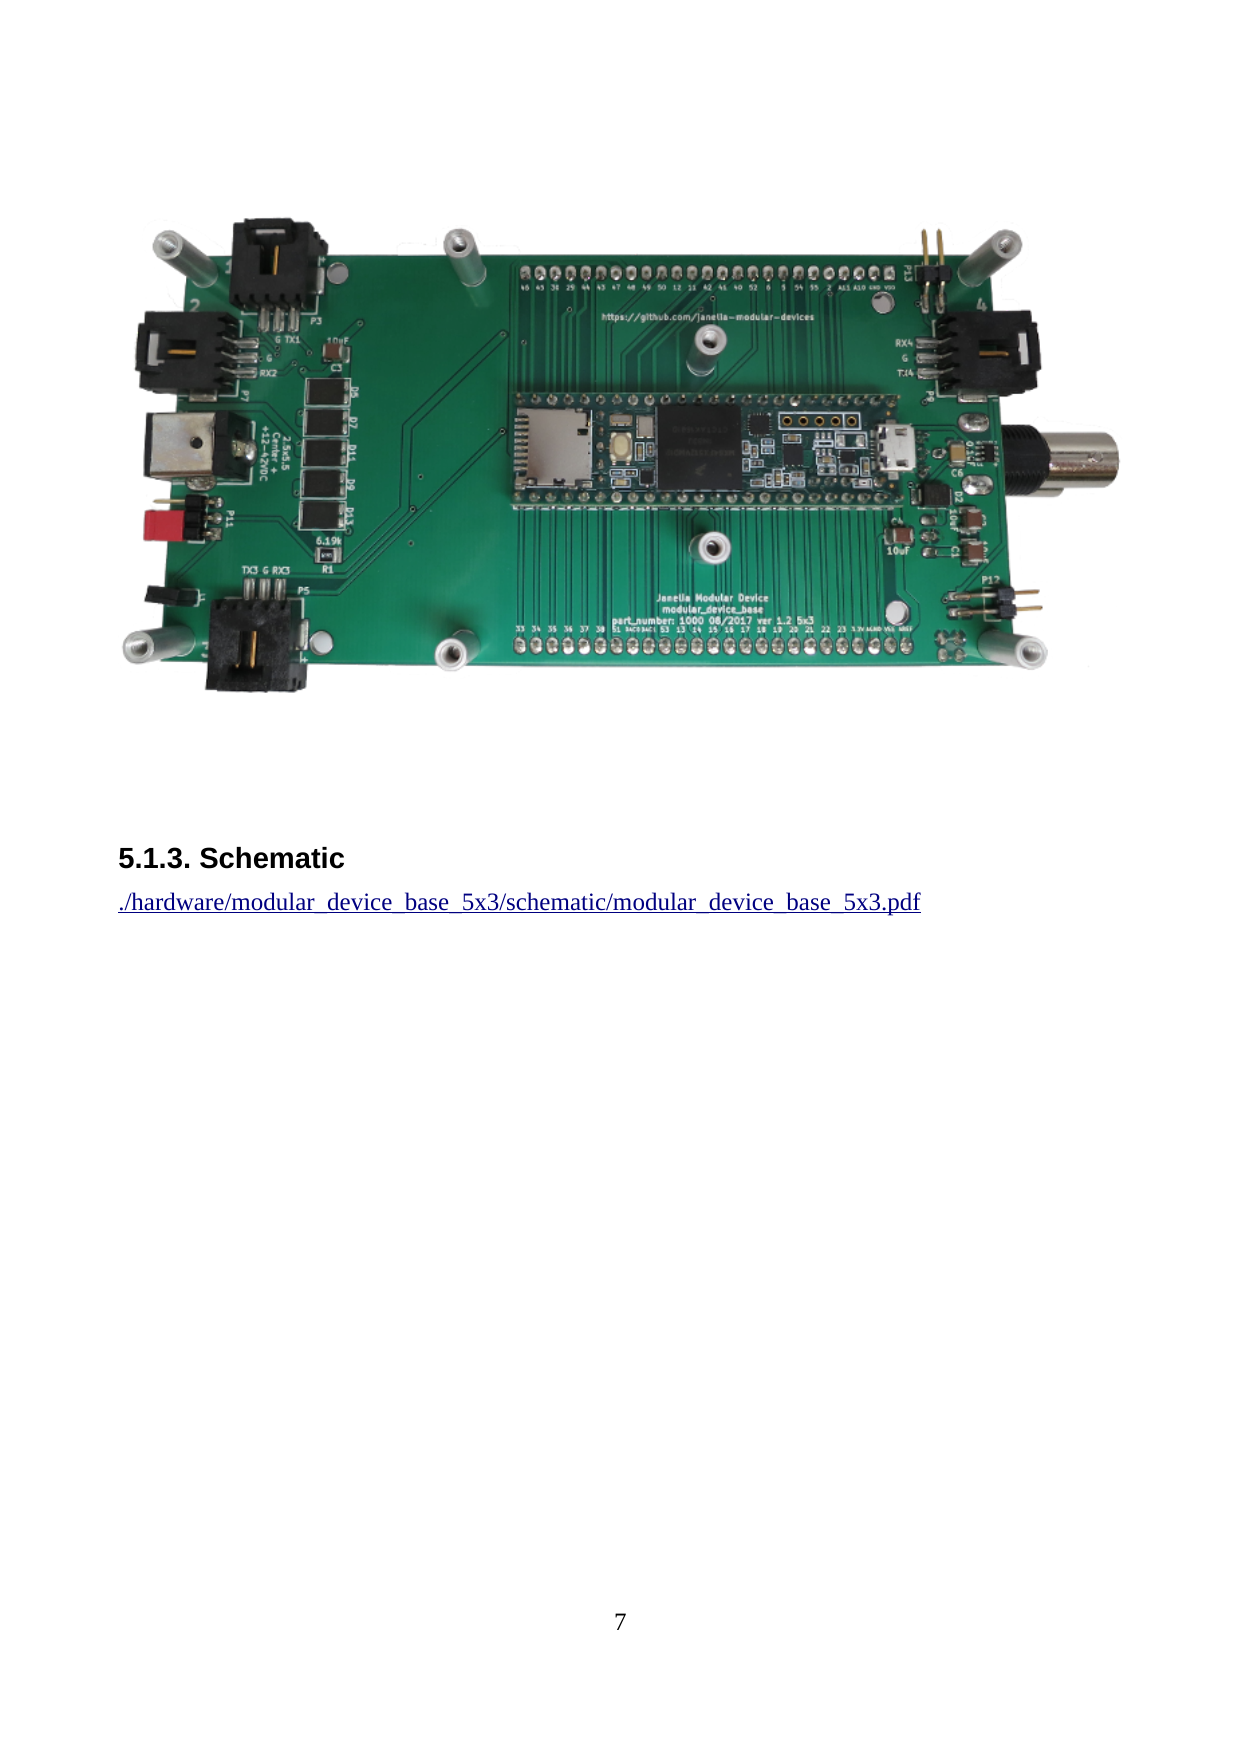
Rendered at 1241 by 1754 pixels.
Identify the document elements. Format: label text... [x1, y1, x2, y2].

subtitle Schematic [118, 841, 1122, 874]
picture [118, 118, 1123, 788]
text ./hardware/modular_device_base_5x3/schematic/modular_device_base_5x3.pdf [118, 887, 1122, 916]
